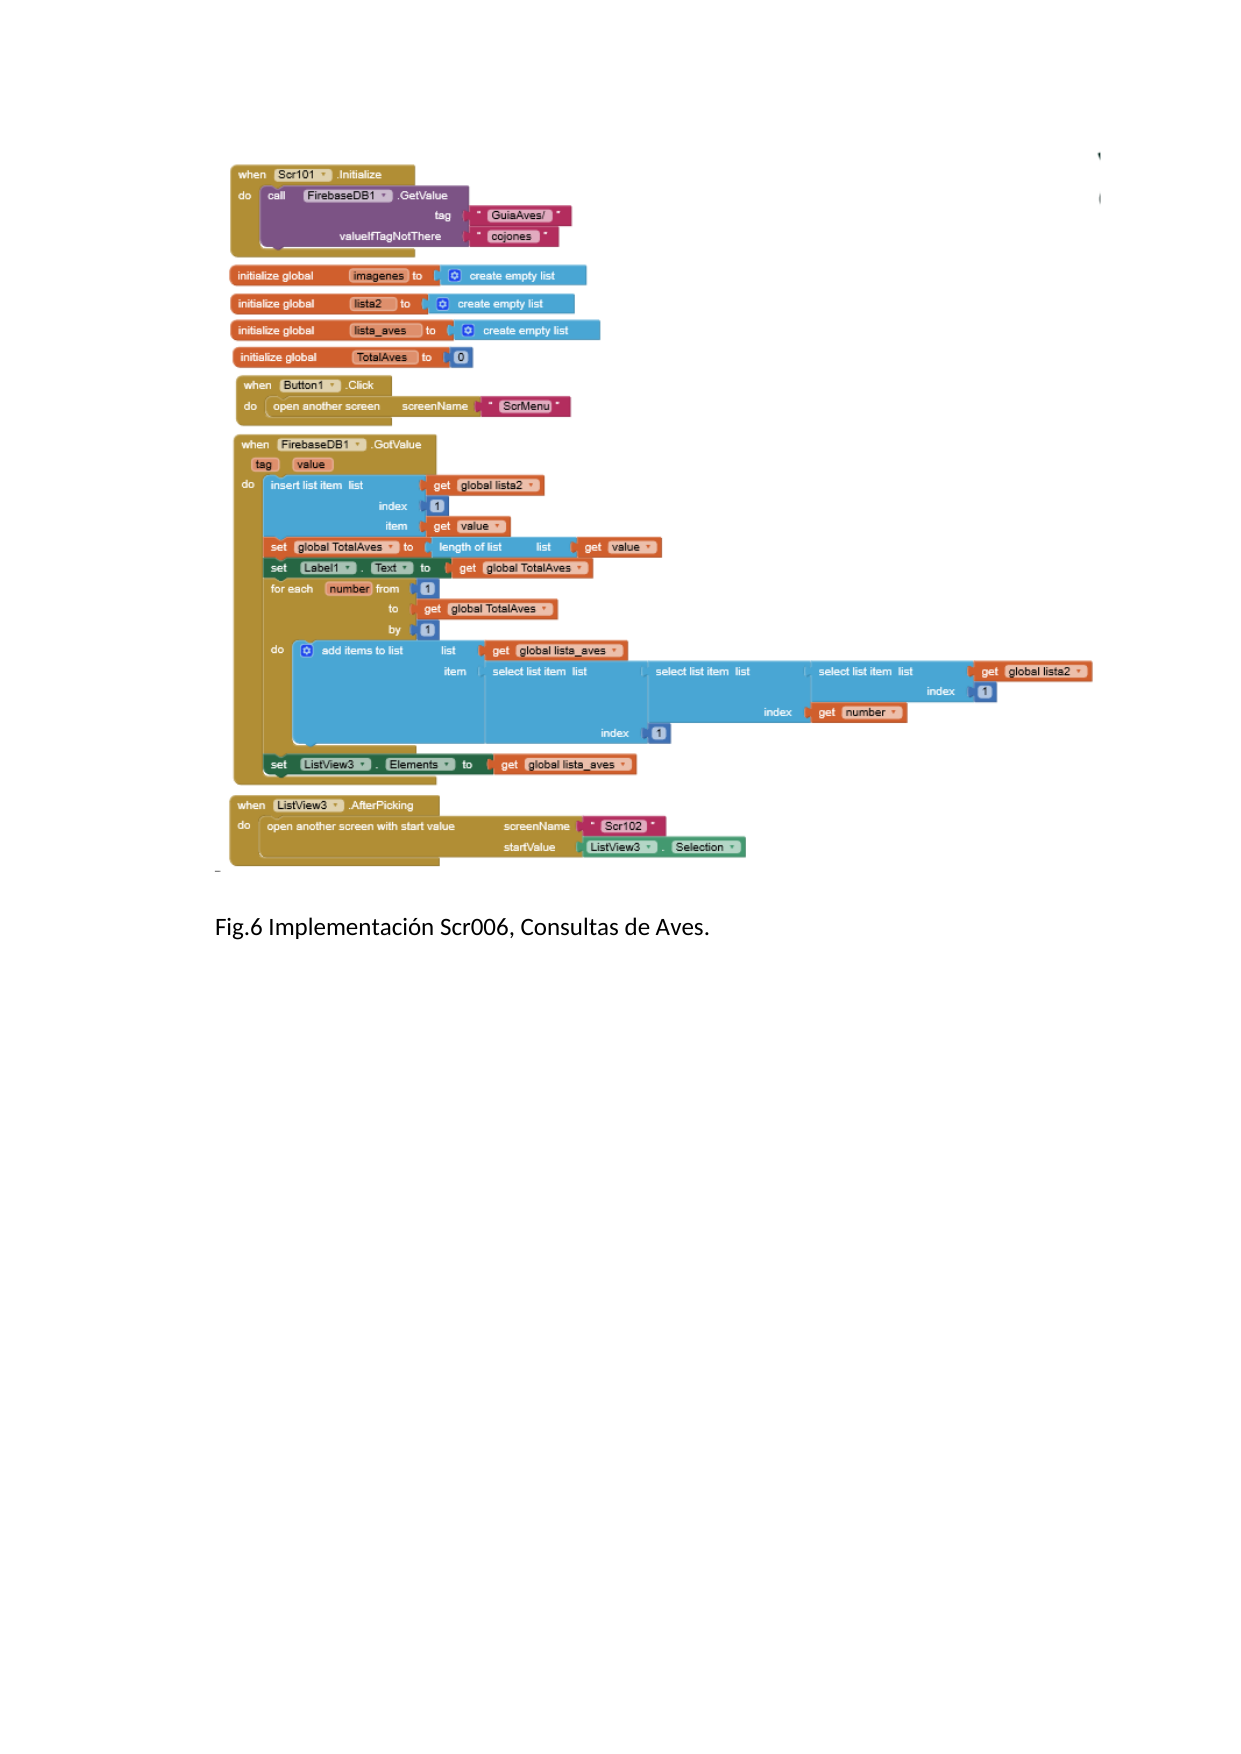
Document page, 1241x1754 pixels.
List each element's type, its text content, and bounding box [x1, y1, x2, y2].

picture [214, 147, 1101, 872]
list Fig.6 Implementación Scr006, Consultas de Aves. [215, 911, 1063, 942]
